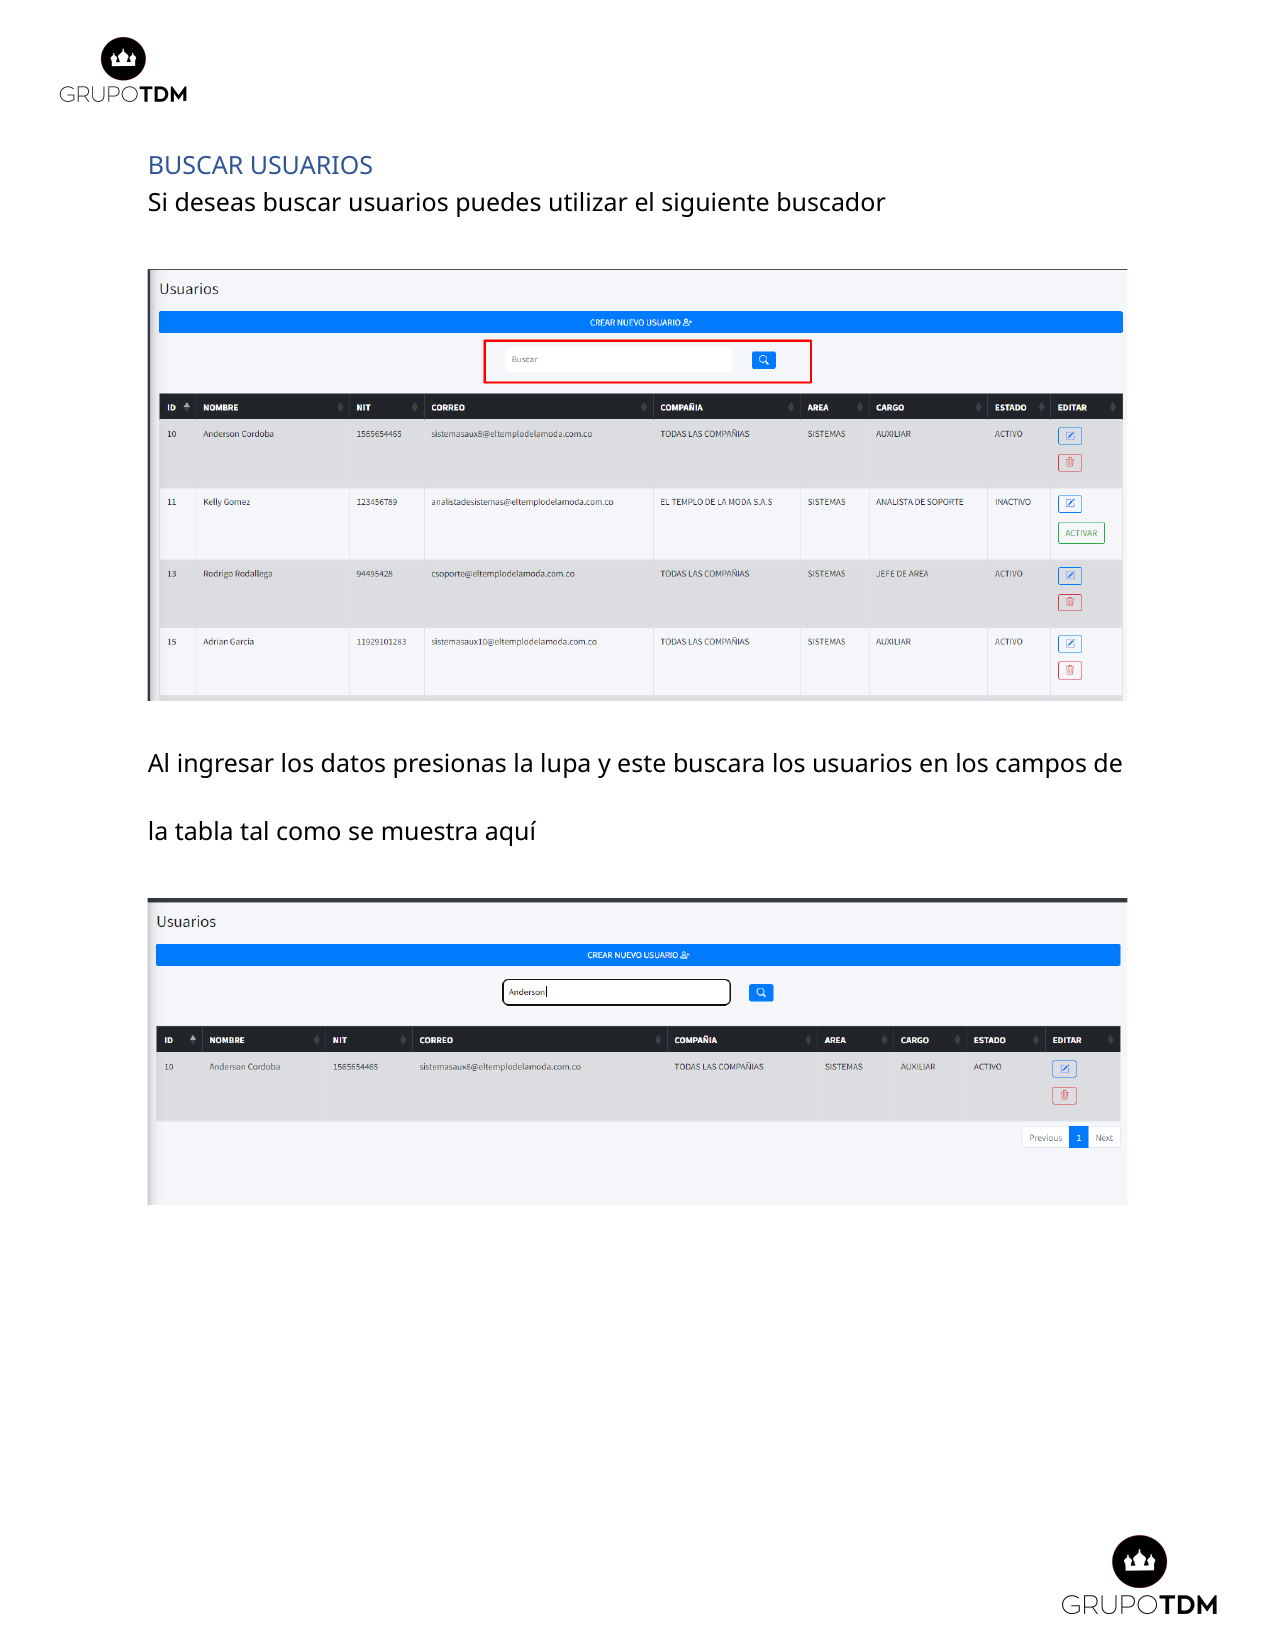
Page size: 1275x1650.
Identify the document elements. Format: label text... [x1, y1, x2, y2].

picture [51, 29, 196, 108]
text Al ingresar los datos presionas la lupa y este buscara los usuarios en los campos de la tabla tal como se muestra aquí [148, 745, 1127, 847]
picture [1054, 1527, 1227, 1622]
picture [147, 898, 1128, 1205]
picture [147, 269, 1128, 701]
text Si deseas buscar usuarios puedes utilizar el siguiente buscador [148, 184, 1127, 218]
subtitle BUSCAR USUARIOS [148, 148, 1127, 182]
